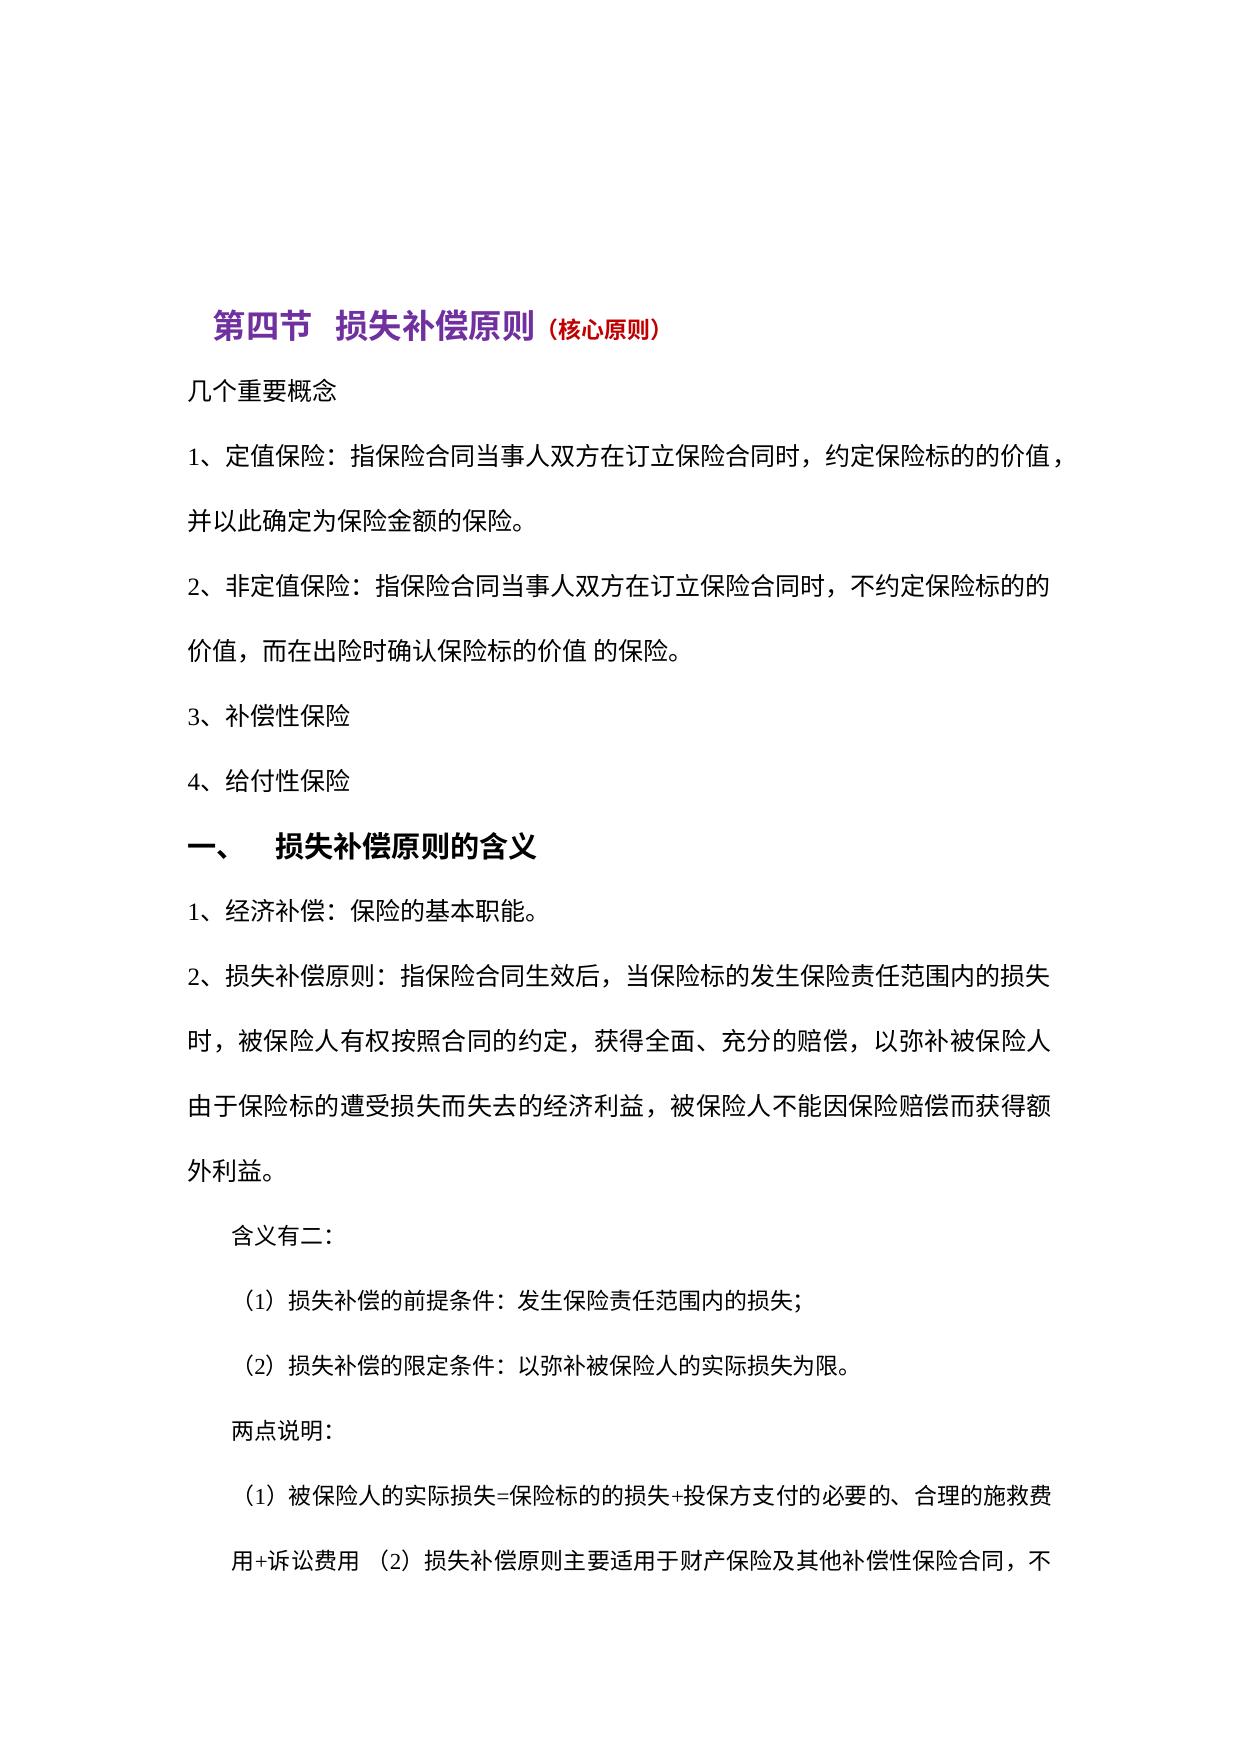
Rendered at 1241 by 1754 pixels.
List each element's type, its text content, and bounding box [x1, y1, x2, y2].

text 2、损失补偿原则：指保险合同生效后，当保险标的发生保险责任范围内的损失时，被保险人有权按照合同的约定，获得全面、充分的赔偿，以弥补被保险人由于保险标的遭受损失而失去的经济利益，被保险人不能因保险赔偿而获得额外利益。 [187, 942, 1053, 1202]
text 两点说明： [231, 1397, 1053, 1462]
text 1、经济补偿：保险的基本职能。 [187, 877, 1053, 942]
text 1、定值保险：指保险合同当事人双方在订立保险合同时，约定保险标的的价值，并以此确定为保险金额的保险。 [187, 422, 1053, 552]
text 4、给付性保险 [187, 747, 1053, 812]
subtitle 损失补偿原则（核心原则） [212, 292, 1053, 357]
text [231, 1462, 1053, 1592]
text 2、非定值保险：指保险合同当事人双方在订立保险合同时，不约定保险标的的价值，而在出险时确认保险标的价值 的保险。 [187, 552, 1053, 682]
text （2）损失补偿的限定条件：以弥补被保险人的实际损失为限。 [231, 1332, 1053, 1397]
text 含义有二： [231, 1202, 1053, 1267]
text 3、补偿性保险 [187, 682, 1053, 747]
text （1）损失补偿的前提条件：发生保险责任范围内的损失； [231, 1267, 1053, 1332]
text 几个重要概念 [187, 357, 1053, 422]
subtitle 损失补偿原则的含义 [187, 812, 1053, 877]
